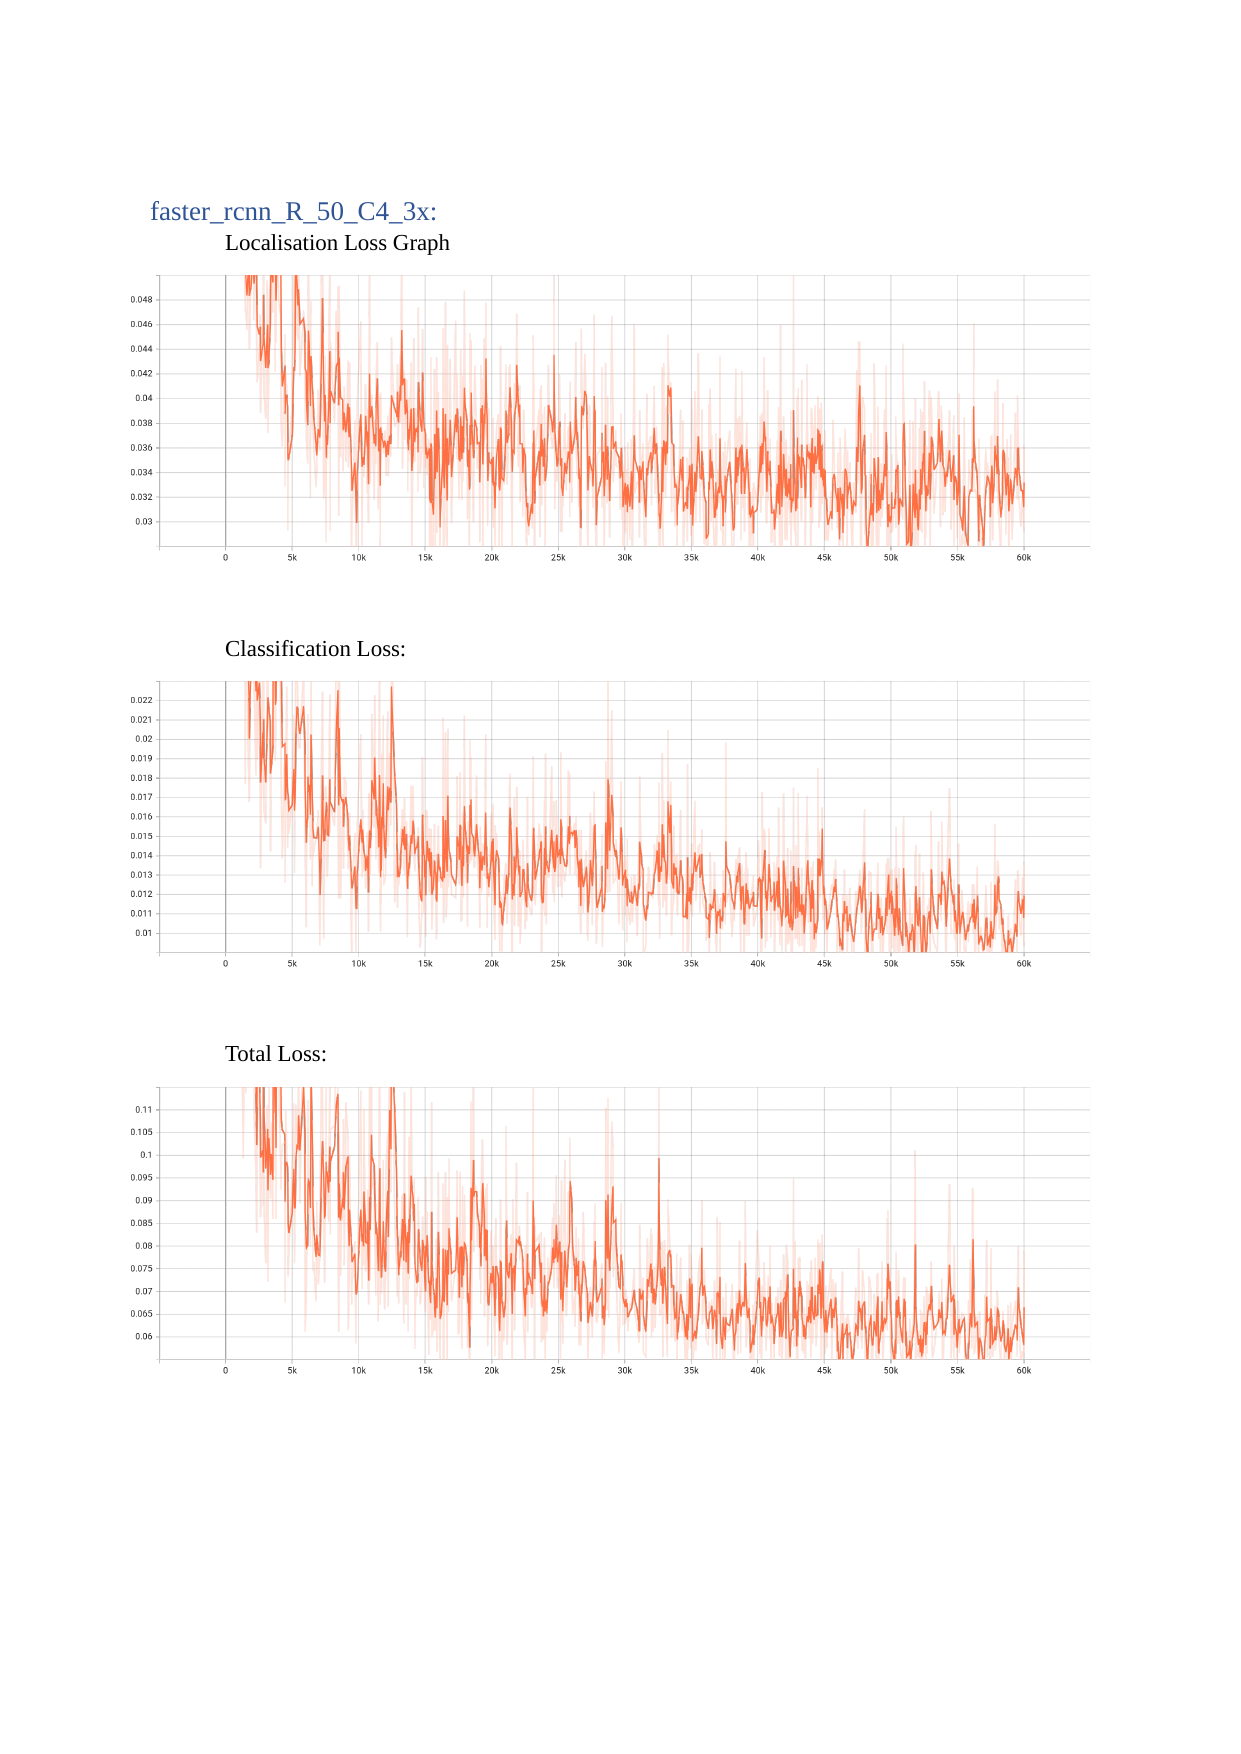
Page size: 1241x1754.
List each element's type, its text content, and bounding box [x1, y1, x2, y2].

picture [116, 681, 1091, 969]
subtitle faster_rcnn_R_50_C4_3x: [150, 195, 1090, 226]
picture [115, 1087, 1091, 1376]
text Total Loss: [150, 1041, 1090, 1067]
picture [115, 275, 1091, 563]
text Classification Loss: [150, 634, 1090, 661]
text Localisation Loss Graph [150, 229, 1090, 255]
